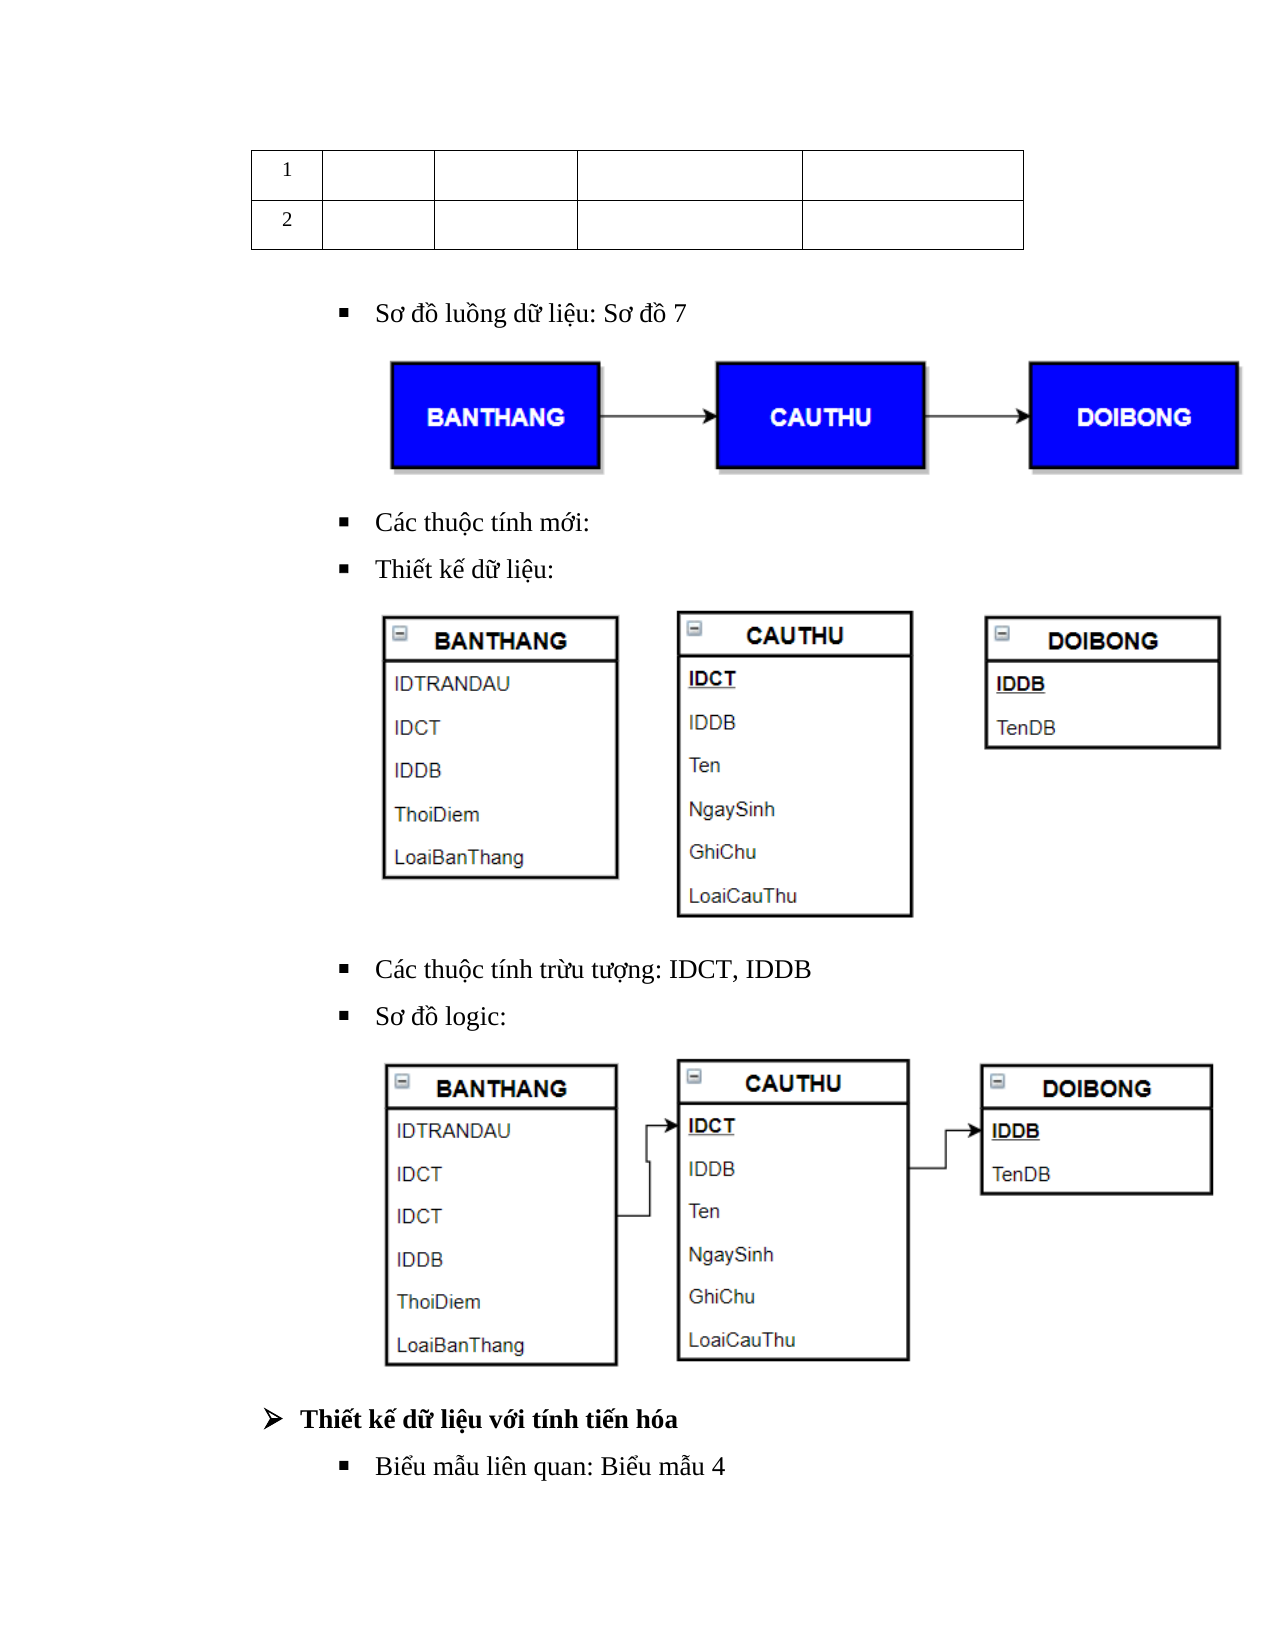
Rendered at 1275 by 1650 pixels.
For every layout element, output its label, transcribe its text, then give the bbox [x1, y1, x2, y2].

picture [375, 600, 1248, 939]
table_cell 2 [252, 201, 322, 249]
list Biểu mẫu liên quan: Biểu mẫu 4 [337, 1450, 1125, 1481]
list Các thuộc tính trừu tượng: IDCT, IDDB [337, 953, 1125, 984]
table_cell [578, 201, 802, 249]
list Sơ đồ luồng dữ liệu: Sơ đồ 7 [337, 297, 1125, 328]
table_cell [803, 201, 1023, 249]
table_cell [578, 151, 802, 199]
list Các thuộc tính mới: [337, 506, 1125, 537]
list Thiết kế dữ liệu: [337, 553, 1125, 584]
table_cell 1 [252, 151, 322, 199]
table_cell [323, 151, 434, 199]
table_cell [323, 201, 434, 249]
picture [375, 343, 1275, 493]
list Sơ đồ logic: [337, 1000, 1125, 1031]
table_cell [435, 151, 577, 199]
table_cell [803, 151, 1023, 199]
list Thiết kế dữ liệu với tính tiến hóa [262, 1403, 1125, 1434]
table_cell [435, 201, 577, 249]
picture [375, 1046, 1233, 1389]
